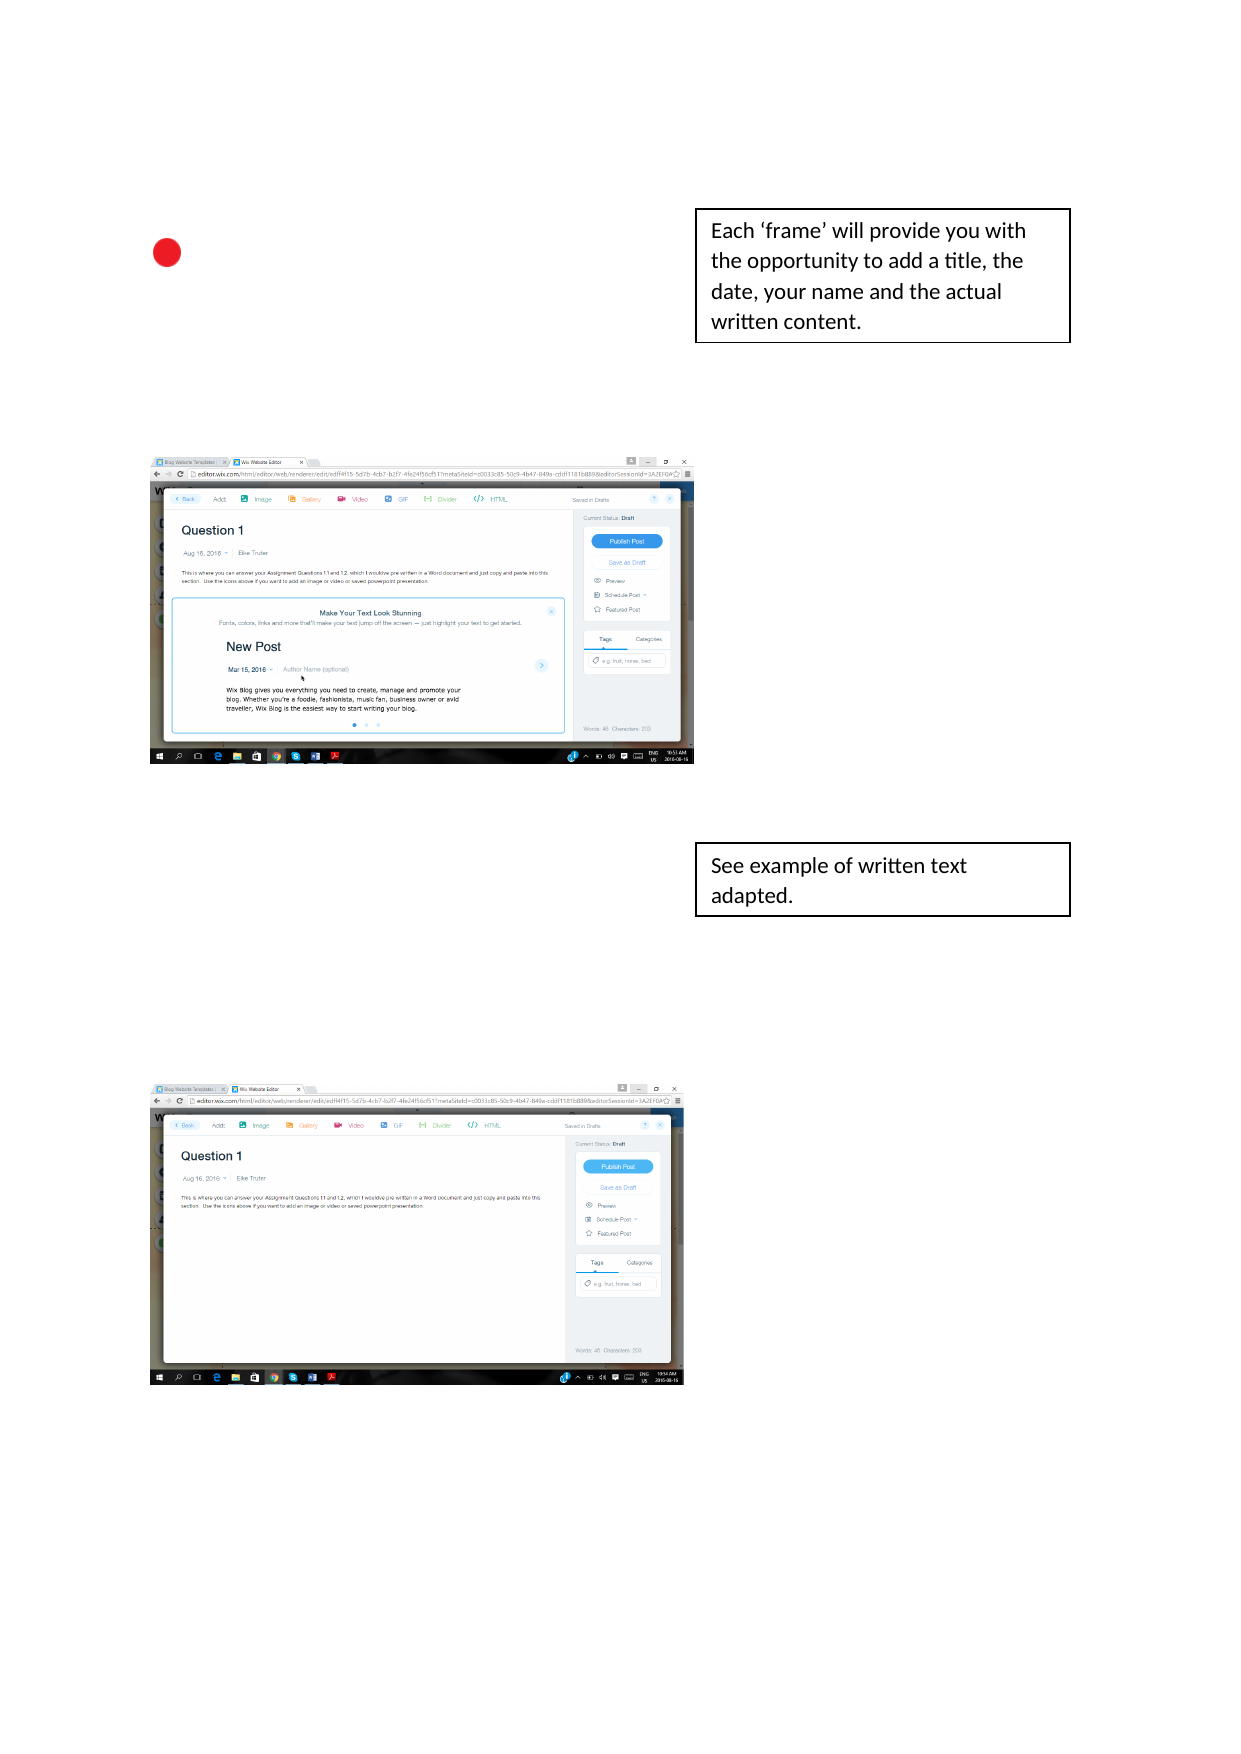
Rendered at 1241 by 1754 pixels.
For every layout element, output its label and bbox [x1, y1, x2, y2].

picture [150, 457, 694, 764]
picture [153, 238, 181, 267]
picture [150, 1084, 684, 1385]
